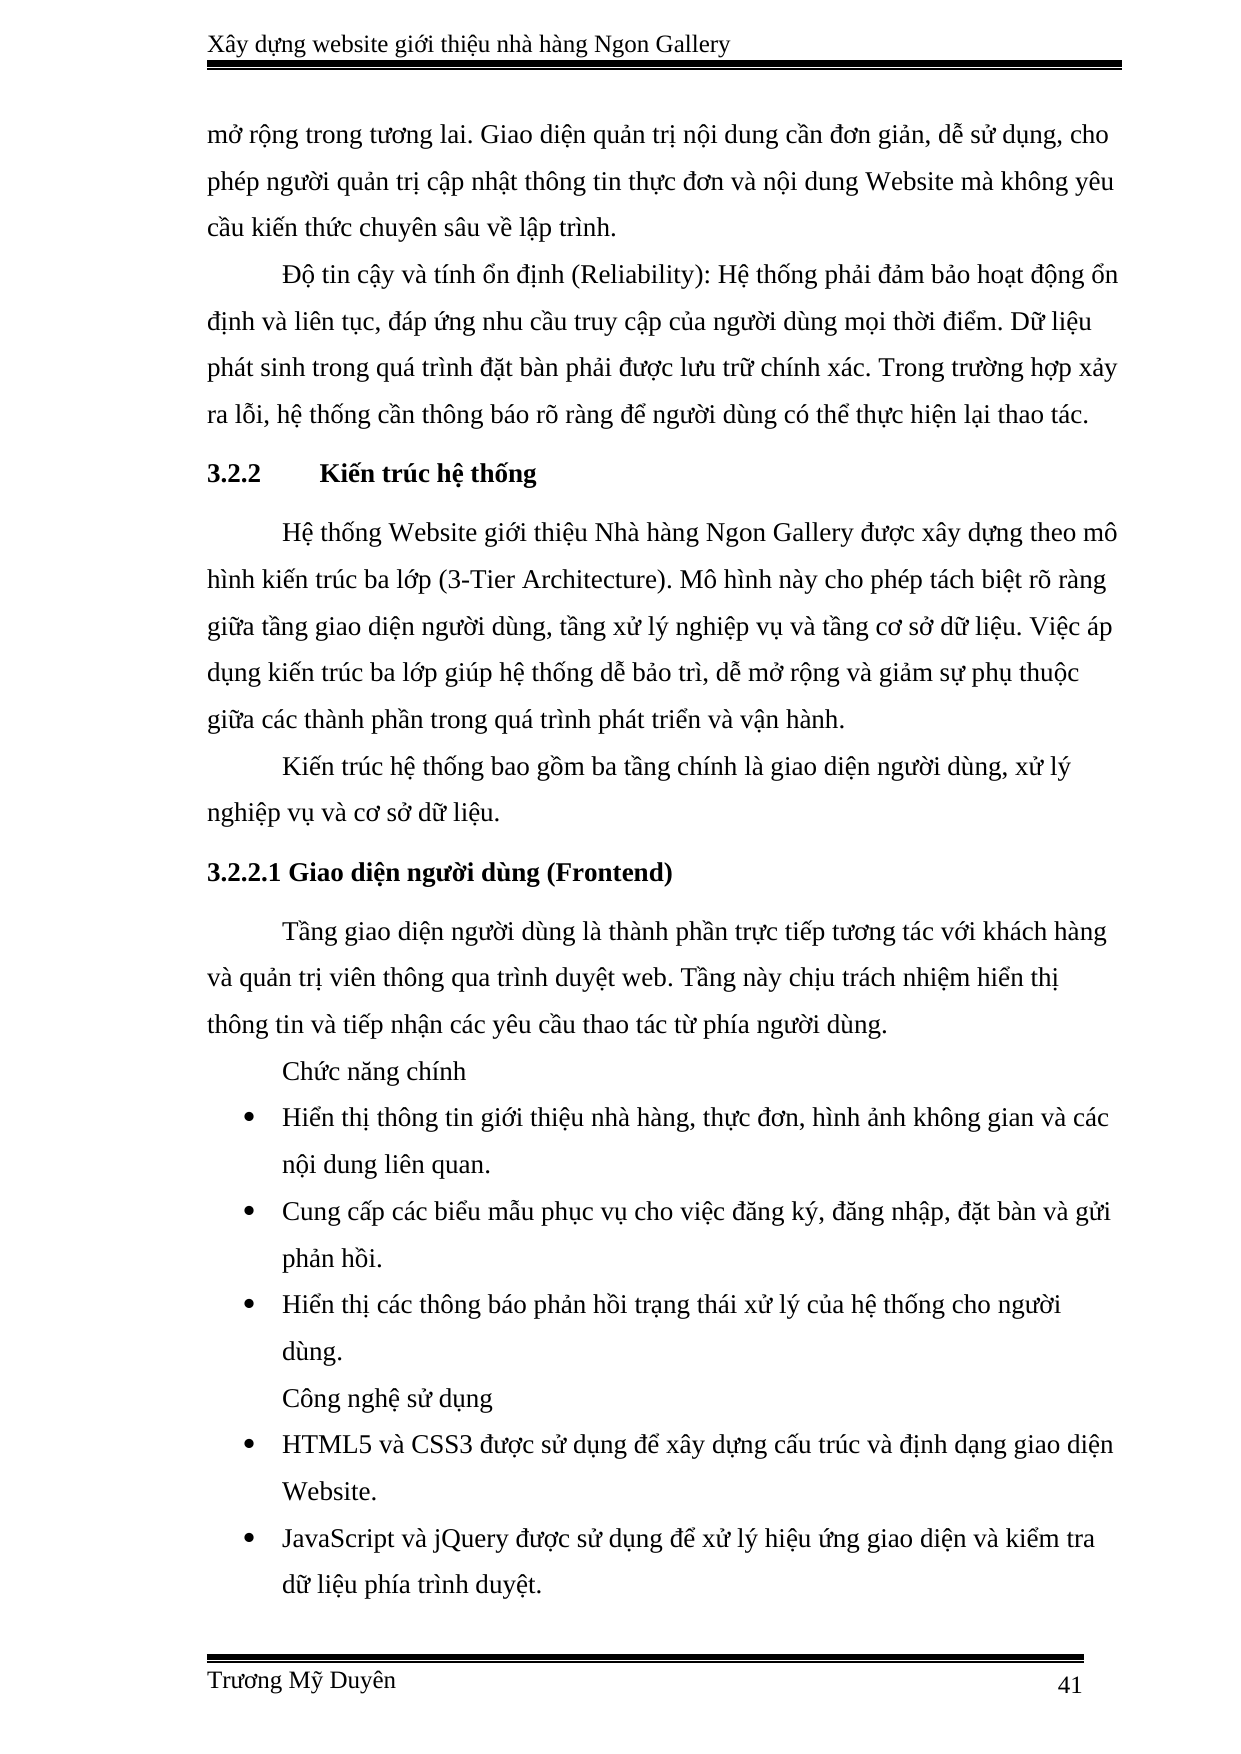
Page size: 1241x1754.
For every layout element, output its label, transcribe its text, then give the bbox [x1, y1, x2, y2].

text Công nghệ sử dụng [207, 1382, 1122, 1413]
list Hiển thị thông tin giới thiệu nhà hàng, thực đơn, hình ảnh không gian và các nội dung liên quan. [244, 1101, 1122, 1179]
list HTML5 và CSS3 được sử dụng để xây dựng cấu trúc và định dạng giao diện Website. [244, 1428, 1122, 1506]
list Cung cấp các biểu mẫu phục vụ cho việc đăng ký, đăng nhập, đặt bàn và gửi phản hồi. [244, 1195, 1122, 1273]
text Độ tin cậy và tính ổn định (Reliability): Hệ thống phải đảm bảo hoạt động ổn định và liên tục, đáp ứng nhu cầu truy cập của người dùng mọi thời điểm. Dữ liệu phát sinh trong quá trình đặt bàn phải được lưu trữ chính xác. Trong trường hợp xảy ra lỗi, hệ thống cần thông báo rõ ràng để người dùng có thể thực hiện lại thao tác. [207, 258, 1122, 429]
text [207, 118, 1122, 243]
text Hệ thống Website giới thiệu Nhà hàng Ngon Gallery được xây dựng theo mô hình kiến trúc ba lớp (3-Tier Architecture). Mô hình này cho phép tách biệt rõ ràng giữa tầng giao diện người dùng, tầng xử lý nghiệp vụ và tầng cơ sở dữ liệu. Việc áp dụng kiến trúc ba lớp giúp hệ thống dễ bảo trì, dễ mở rộng và giảm sự phụ thuộc giữa các thành phần trong quá trình phát triển và vận hành. [207, 516, 1122, 734]
list Hiển thị các thông báo phản hồi trạng thái xử lý của hệ thống cho người dùng. [244, 1288, 1122, 1366]
text Kiến trúc hệ thống bao gồm ba tầng chính là giao diện người dùng, xử lý nghiệp vụ và cơ sở dữ liệu. [207, 750, 1122, 828]
list JavaScript và jQuery được sử dụng để xử lý hiệu ứng giao diện và kiểm tra dữ liệu phía trình duyệt. [244, 1522, 1122, 1600]
text Tầng giao diện người dùng là thành phần trực tiếp tương tác với khách hàng và quản trị viên thông qua trình duyệt web. Tầng này chịu trách nhiệm hiển thị thông tin và tiếp nhận các yêu cầu thao tác từ phía người dùng. [207, 915, 1122, 1039]
text Chức năng chính [207, 1055, 1122, 1086]
list 3.2.2.1 Giao diện người dùng (Frontend) [207, 856, 1122, 887]
text Kiến trúc hệ thống [207, 457, 1122, 488]
